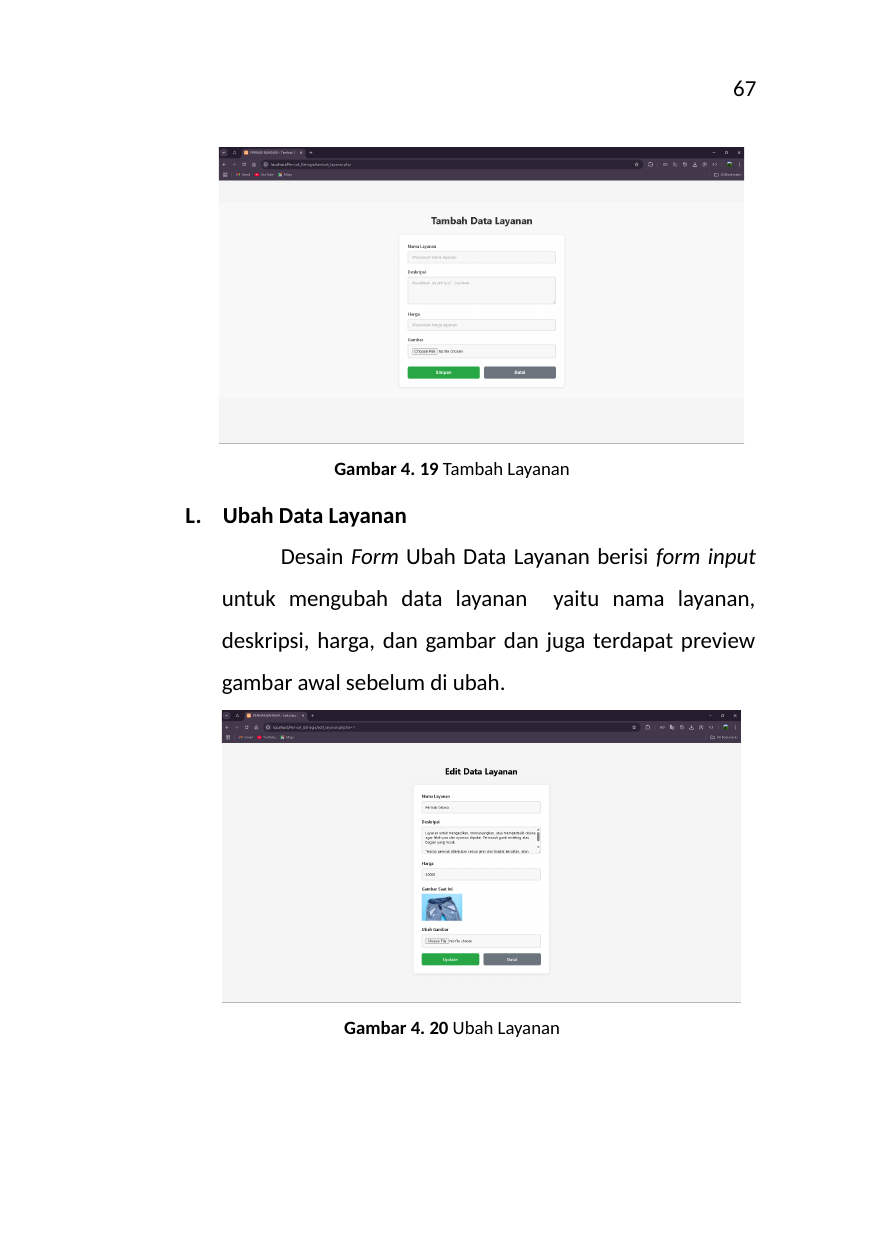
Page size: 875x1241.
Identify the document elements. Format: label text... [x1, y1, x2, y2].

text Desain Form Ubah Data Layanan berisi form input untuk mengubah data layanan yaitu nama layanan, deskripsi, harga, dan gambar dan juga terdapat preview gambar awal sebelum di ubah. [222, 542, 756, 696]
text Gambar 4. 19 Tambah Layanan [148, 457, 756, 480]
text Gambar 4. 20 Ubah Layanan [148, 1017, 756, 1039]
picture [218, 147, 745, 444]
list Ubah Data Layanan [185, 501, 756, 529]
picture [221, 710, 741, 1003]
